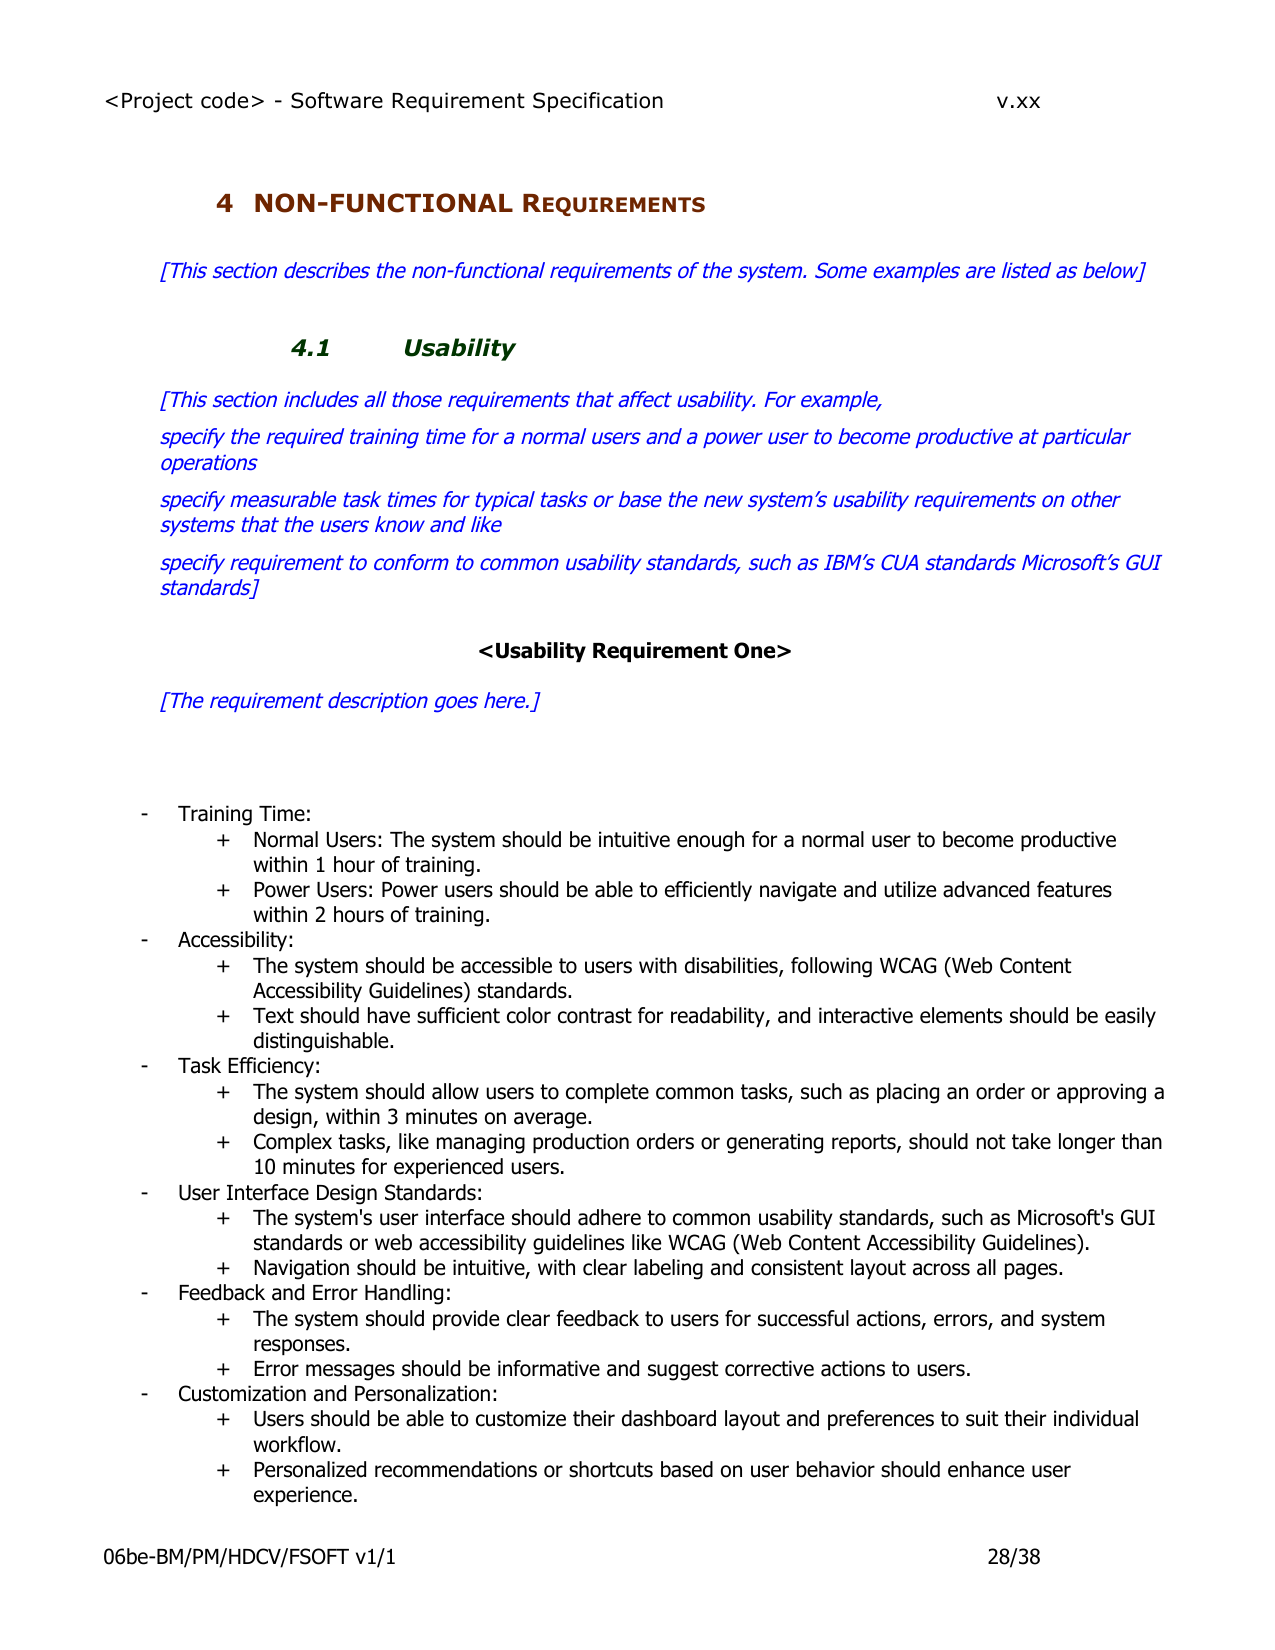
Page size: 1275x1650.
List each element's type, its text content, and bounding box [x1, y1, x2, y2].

list Power Users: Power users should be able to efficiently navigate and utilize advanced features within 2 hours of training. [216, 877, 1167, 927]
text [This section describes the non-functional requirements of the system. Some examples are listed as below] [159, 258, 1167, 283]
list Customization and Personalization: [141, 1381, 1167, 1406]
text specify the required training time for a normal users and a power user to become productive at particular operations [159, 424, 1167, 474]
list The system should provide clear feedback to users for successful actions, errors, and system responses. [216, 1305, 1167, 1356]
list The system's user interface should adhere to common usability standards, such as Microsoft's GUI standards or web accessibility guidelines like WCAG (Web Content Accessibility Guidelines). [216, 1204, 1167, 1255]
list The system should be accessible to users with disabilities, following WCAG (Web Content Accessibility Guidelines) standards. [216, 952, 1167, 1003]
list Complex tasks, like managing production orders or generating reports, should not take longer than 10 minutes for experienced users. [216, 1129, 1167, 1179]
list Personalized recommendations or shortcuts based on user behavior should enhance user experience. [216, 1456, 1167, 1507]
list Accessibility: [141, 927, 1167, 952]
text specify requirement to conform to common usability standards, such as IBM’s CUA standards Microsoft’s GUI standards] [159, 550, 1167, 600]
list Normal Users: The system should be intuitive enough for a normal user to become productive within 1 hour of training. [216, 826, 1167, 877]
text [This section includes all those requirements that affect usability. For example, [159, 386, 1167, 411]
list Error messages should be informative and suggest corrective actions to users. [216, 1356, 1167, 1381]
list Task Efficiency: [141, 1053, 1167, 1078]
list Navigation should be intuitive, with clear labeling and consistent layout across all pages. [216, 1255, 1167, 1280]
list Text should have sufficient color contrast for readability, and interactive elements should be easily distinguishable. [216, 1003, 1167, 1053]
subtitle Usability [291, 333, 1167, 361]
list Training Time: [141, 801, 1167, 826]
text specify measurable task times for typical tasks or base the new system’s usability requirements on other systems that the users know and like [159, 487, 1167, 537]
text [The requirement description goes here.] [159, 688, 1167, 713]
list User Interface Design Standards: [141, 1179, 1167, 1204]
list Users should be able to customize their dashboard layout and preferences to suit their individual workflow. [216, 1406, 1167, 1456]
subtitle NON-FUNCTIONAL Requirements [216, 187, 1167, 218]
subtitle <Usability Requirement One> [103, 638, 1167, 663]
list Feedback and Error Handling: [141, 1280, 1167, 1305]
list The system should allow users to complete common tasks, such as placing an order or approving a design, within 3 minutes on average. [216, 1078, 1167, 1129]
